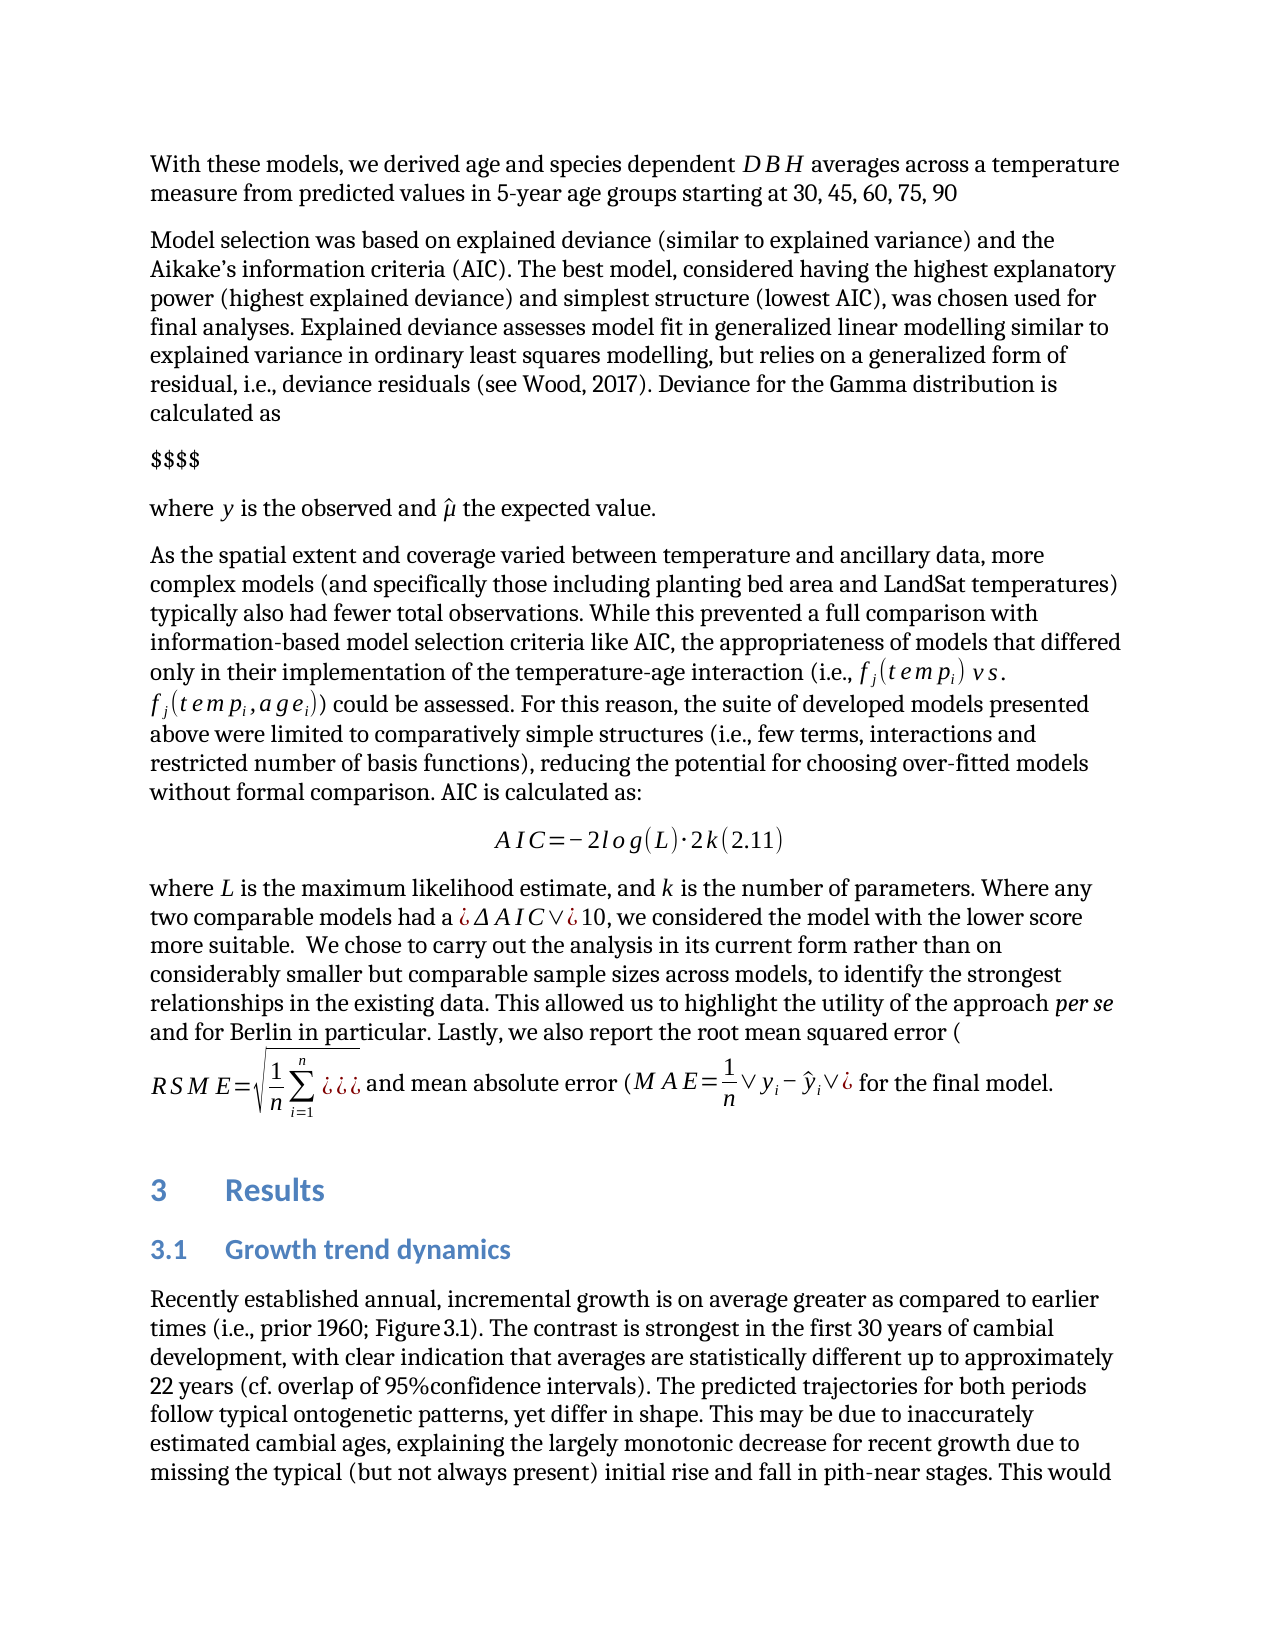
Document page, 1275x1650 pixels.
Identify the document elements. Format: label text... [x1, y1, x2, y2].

text where is the maximum likelihood estimate, and is the number of parameters. Where any two comparable models had a , we considered the model with the lower score more suitable. We chose to carry out the analysis in its current form rather than on considerably smaller but comparable sample sizes across models, to identify the strongest relationships in the existing data. This allowed us to highlight the utility of the approach per se and for Berlin in particular. Lastly, we also report the root mean squared error ( and mean absolute error ( for the final model. [150, 874, 1125, 1119]
text where is the observed and the expected value. [150, 494, 1125, 522]
text As the spatial extent and coverage varied between temperature and ancillary data, more complex models (and specifically those including planting bed area and LandSat temperatures) typically also had fewer total observations. While this prevented a full comparison with information-based model selection criteria like AIC, the appropriateness of models that differed only in their implementation of the temperature-age interaction (i.e., ) could be assessed. For this reason, the suite of developed models presented above were limited to comparatively simple structures (i.e., few terms, interactions and restricted number of basis functions), reducing the potential for choosing over-fitted models without formal comparison. AIC is calculated as: [150, 541, 1125, 806]
text Model selection was based on explained deviance (similar to explained variance) and the Aikake’s information criteria (AIC). The best model, considered having the highest explanatory power (highest explained deviance) and simplest structure (lowest AIC), was chosen used for final analyses. Explained deviance assesses model fit in generalized linear modelling similar to explained variance in ordinary least squares modelling, but relies on a generalized form of residual, i.e., deviance residuals (see Wood, 2017). Deviance for the Gamma distribution is calculated as [150, 226, 1125, 427]
subtitle 3.1 Growth trend dynamics [150, 1231, 1125, 1267]
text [150, 150, 1125, 207]
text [150, 1285, 1125, 1487]
subtitle 3 Results [150, 1169, 1125, 1210]
text $$$$ [150, 446, 1125, 475]
